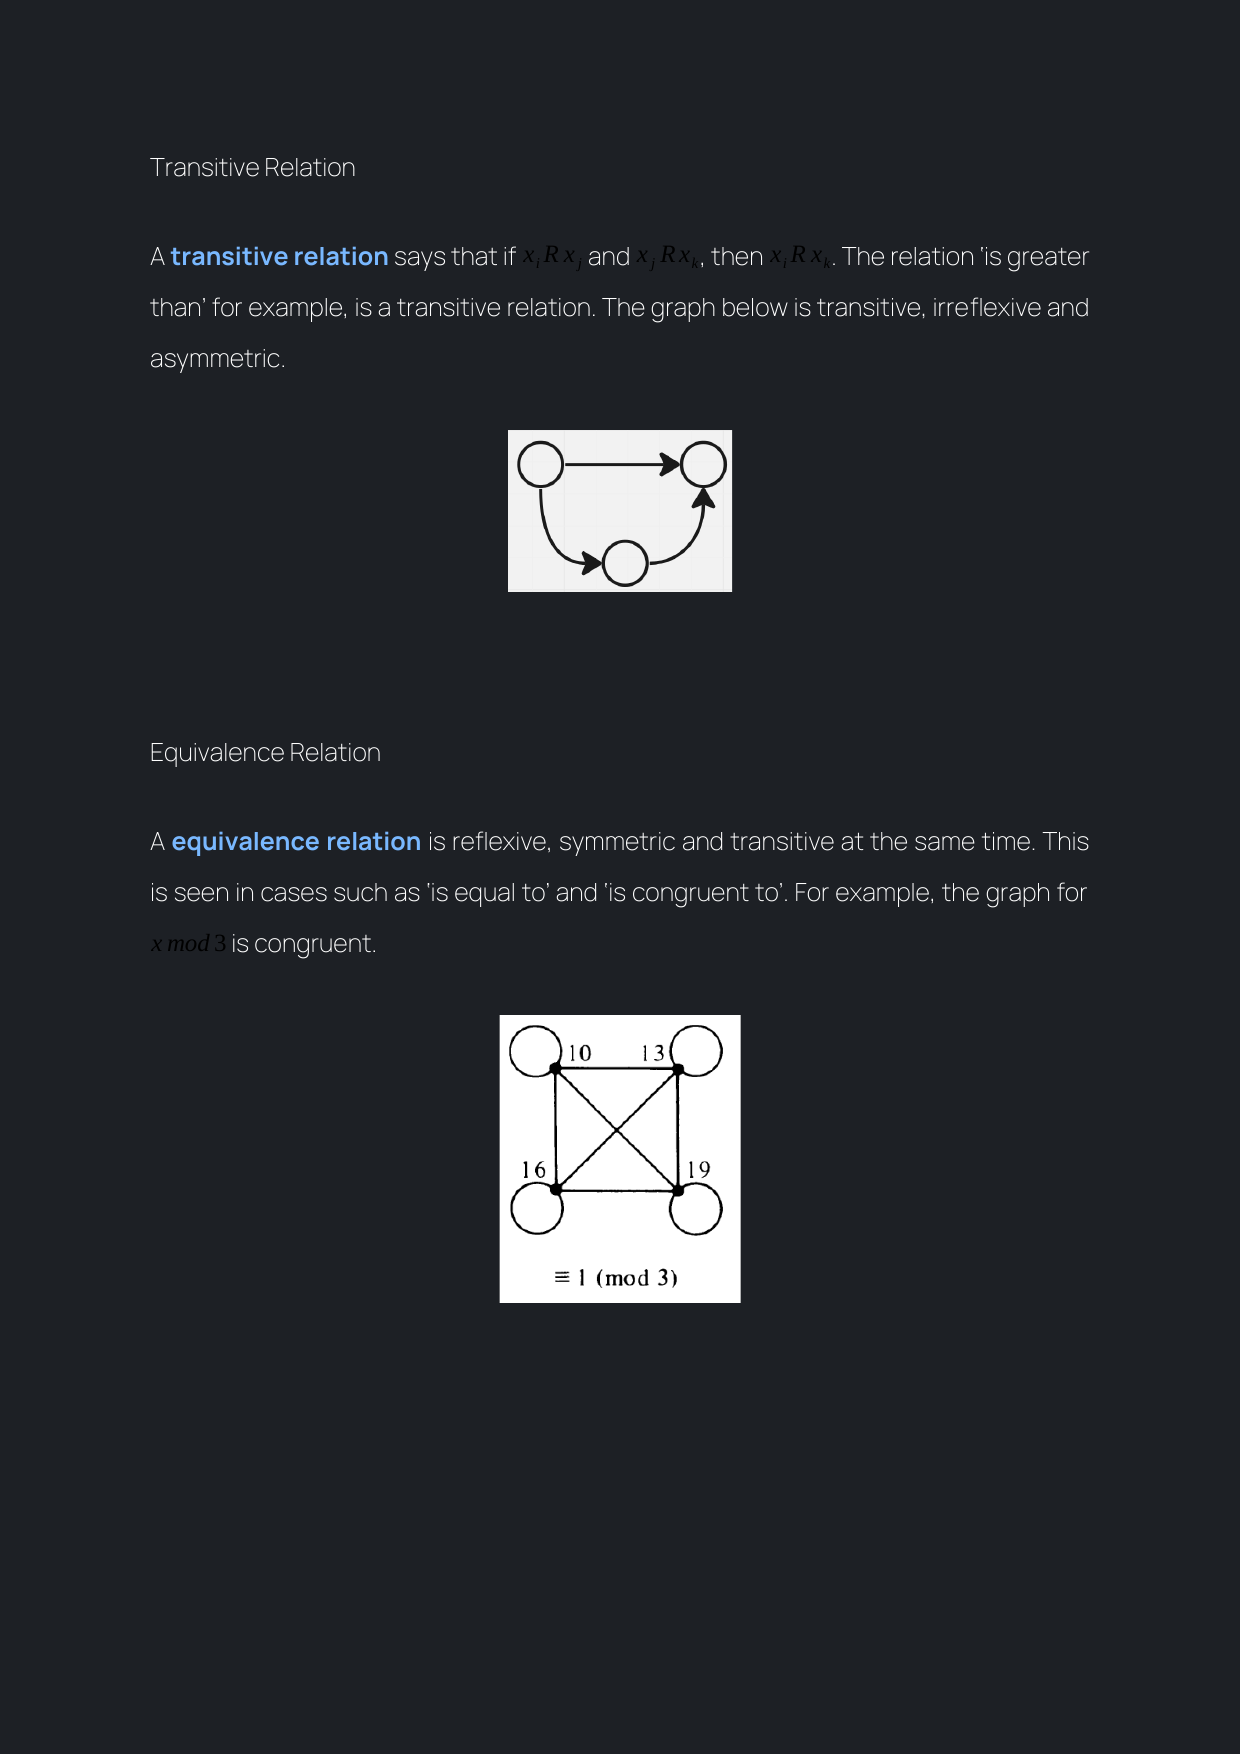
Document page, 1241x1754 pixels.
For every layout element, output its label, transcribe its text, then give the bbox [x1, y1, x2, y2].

text A equivalence relation is reflexive, symmetric and transitive at the same time. This is seen in cases such as ‘is equal to’ and ‘is congruent to’. For example, the graph for is congruent. [150, 824, 1090, 960]
text A transitive relation says that if and , then . The relation ‘is greater than’ for example, is a transitive relation. The graph below is transitive, irreflexive and asymmetric. [150, 239, 1090, 375]
subtitle Transitive Relation [150, 150, 1090, 184]
picture [508, 430, 733, 592]
picture [499, 1015, 741, 1303]
subtitle Equivalence Relation [150, 735, 1090, 769]
